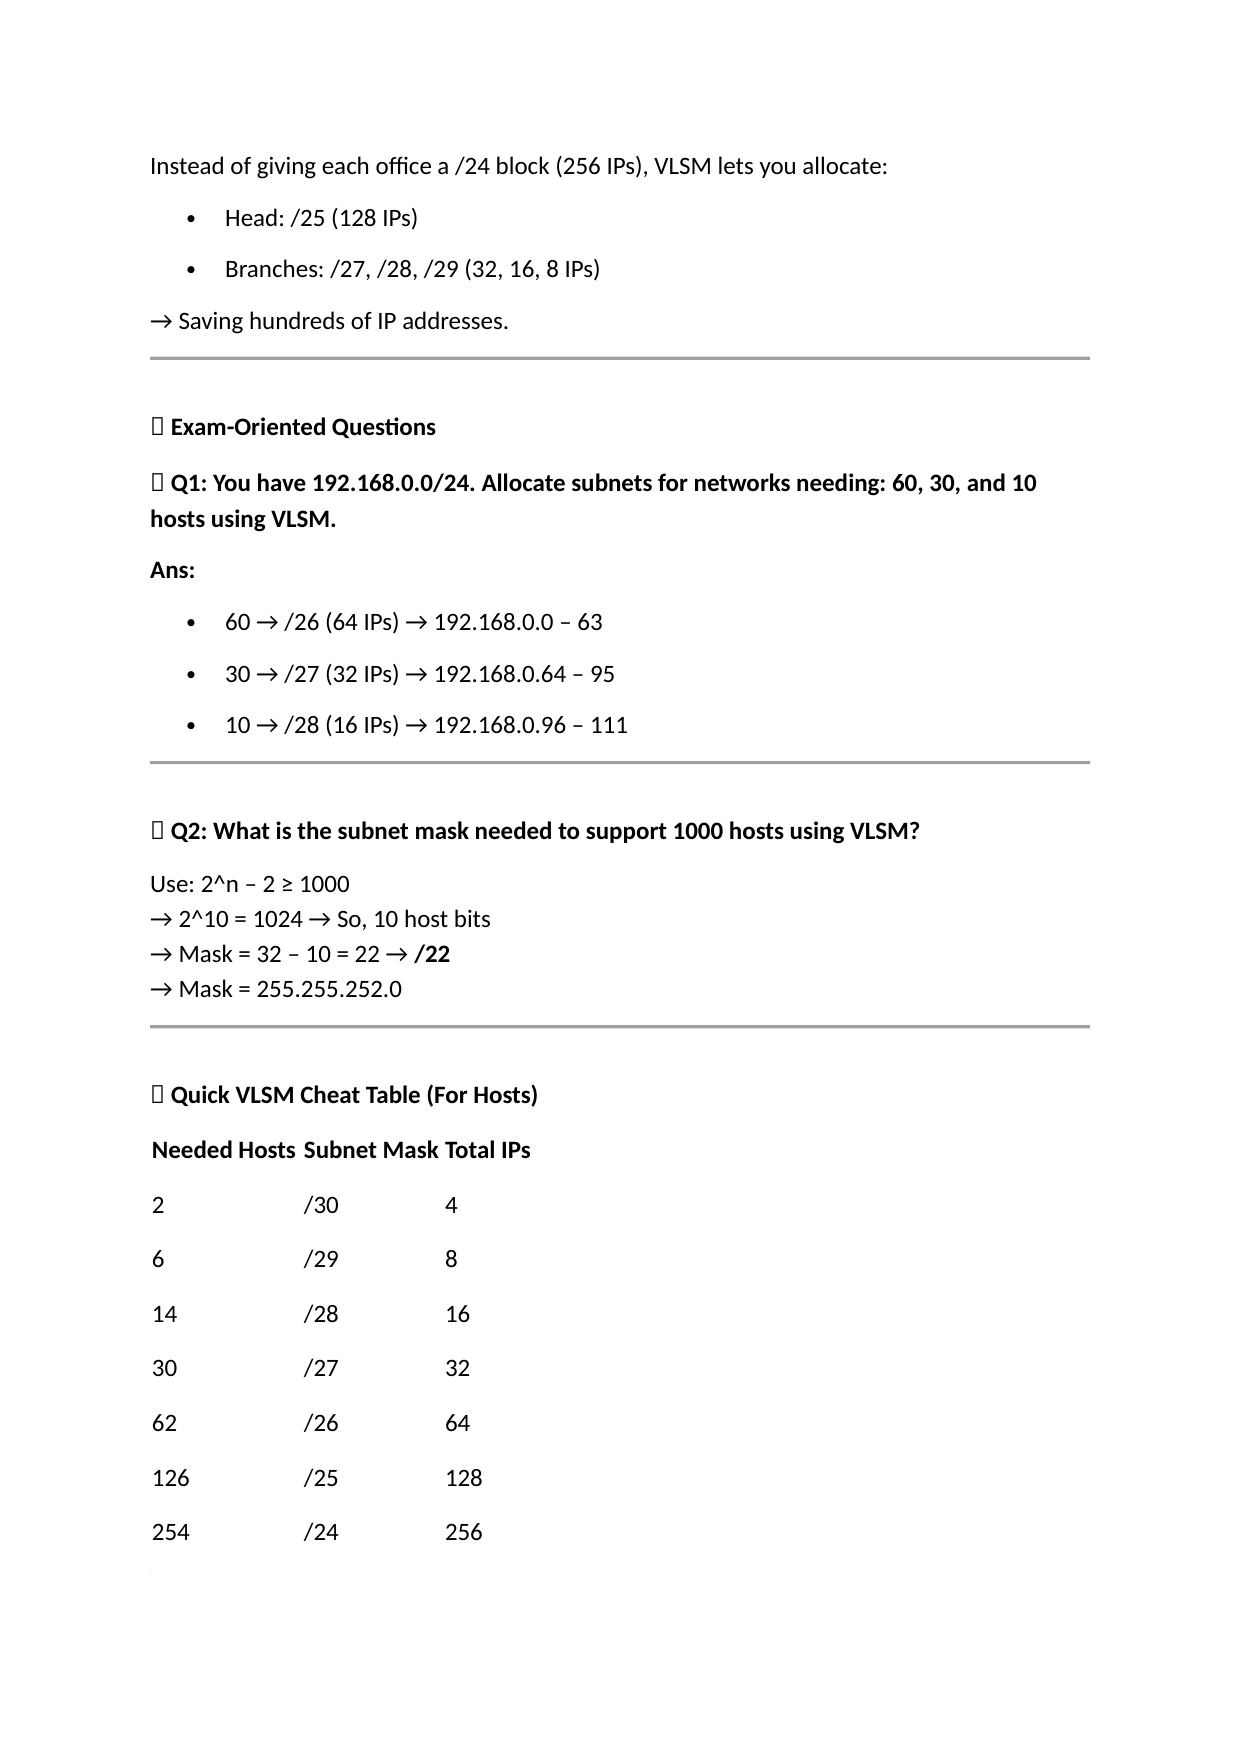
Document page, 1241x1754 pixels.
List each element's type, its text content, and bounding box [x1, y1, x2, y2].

text 🔶 Q1: You have 192.168.0.0/24. Allocate subnets for networks needing: 60, 30, and 10 hosts using VLSM. [150, 464, 1090, 533]
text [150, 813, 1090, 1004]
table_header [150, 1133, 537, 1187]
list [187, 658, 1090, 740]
list 60 → /26 (64 IPs) → 192.168.0.0 – 63 [187, 606, 1090, 637]
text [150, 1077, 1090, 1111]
text Ans: [150, 554, 1090, 585]
list Head: /25 (128 IPs) [187, 202, 1090, 232]
text ✅ Exam-Oriented Questions [150, 408, 1090, 442]
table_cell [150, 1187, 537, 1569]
text → Saving hundreds of IP addresses. [150, 305, 1090, 336]
text Instead of giving each office a /24 block (256 IPs), VLSM lets you allocate: [150, 150, 1090, 181]
list Branches: /27, /28, /29 (32, 16, 8 IPs) [187, 253, 1090, 284]
